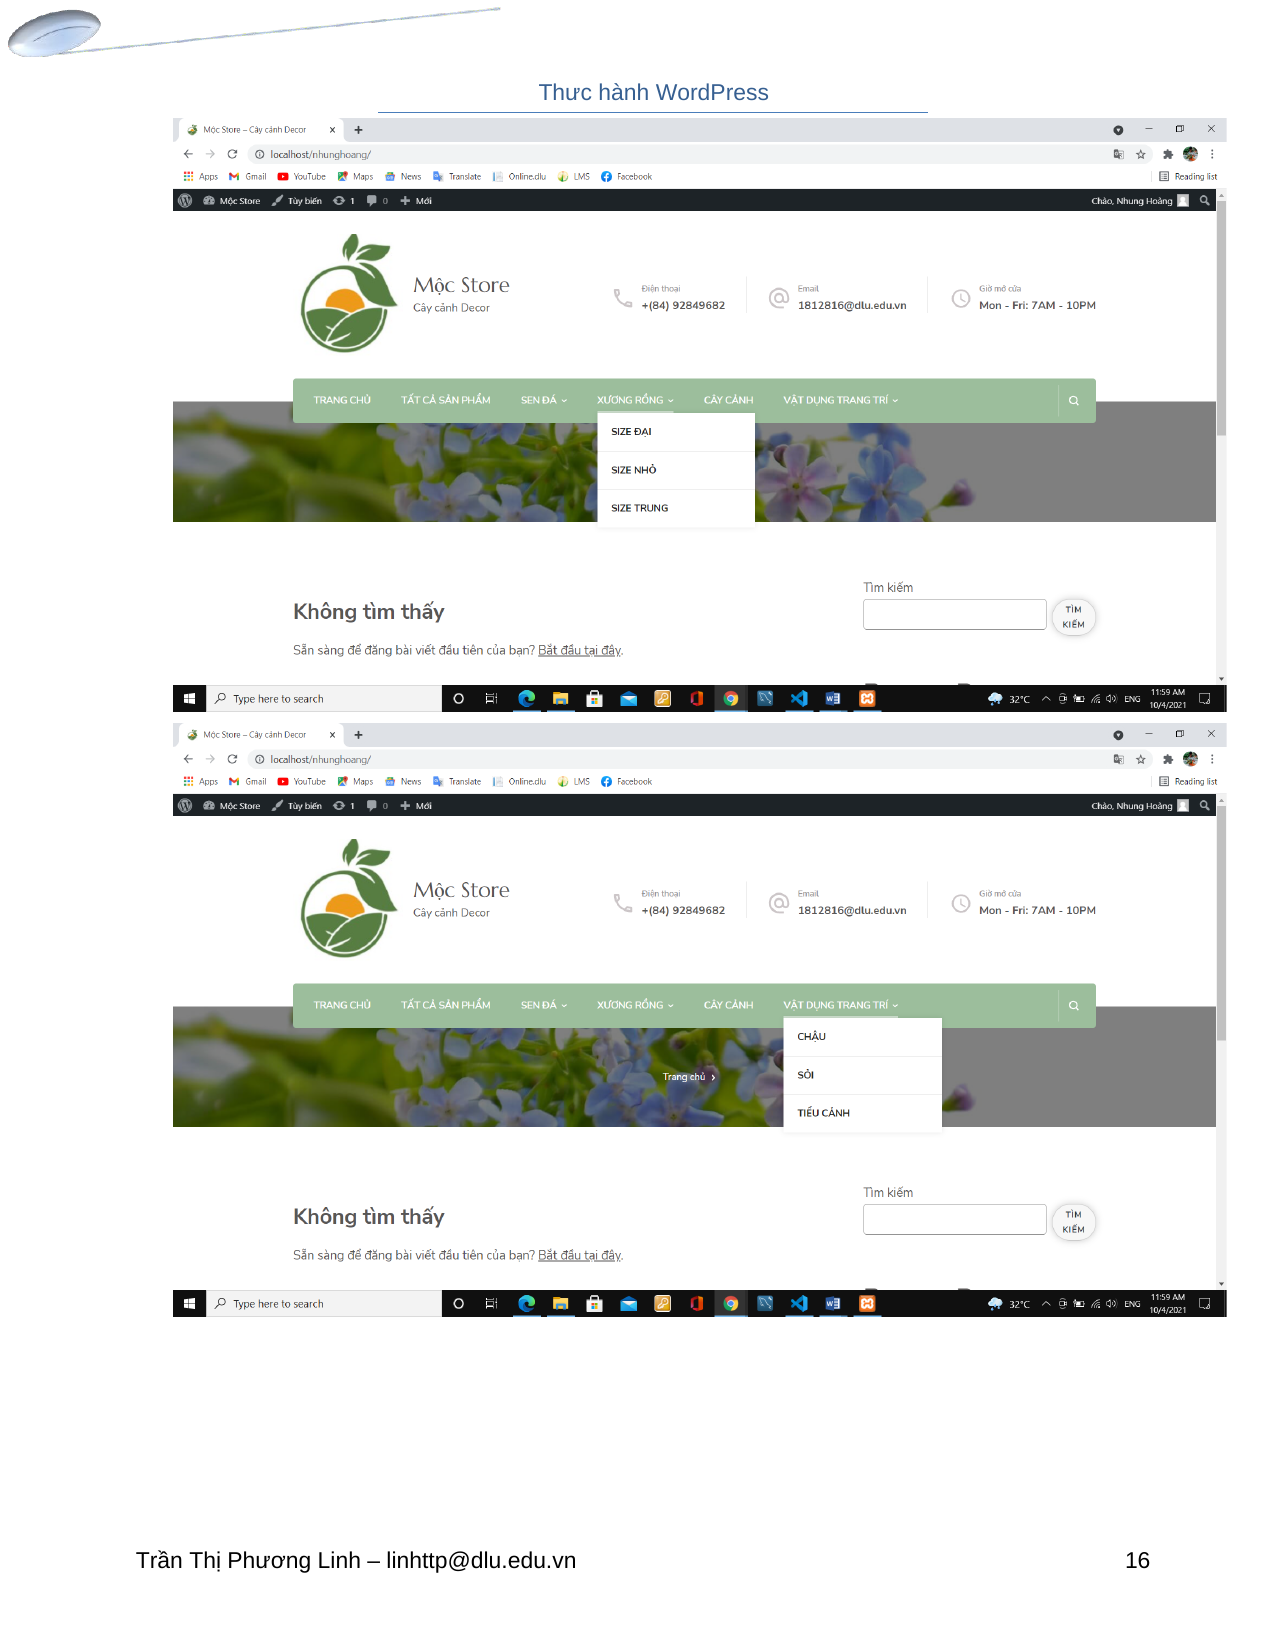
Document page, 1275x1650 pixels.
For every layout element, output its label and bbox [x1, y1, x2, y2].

picture [173, 118, 1227, 712]
picture [3, 0, 501, 70]
picture [173, 723, 1227, 1317]
